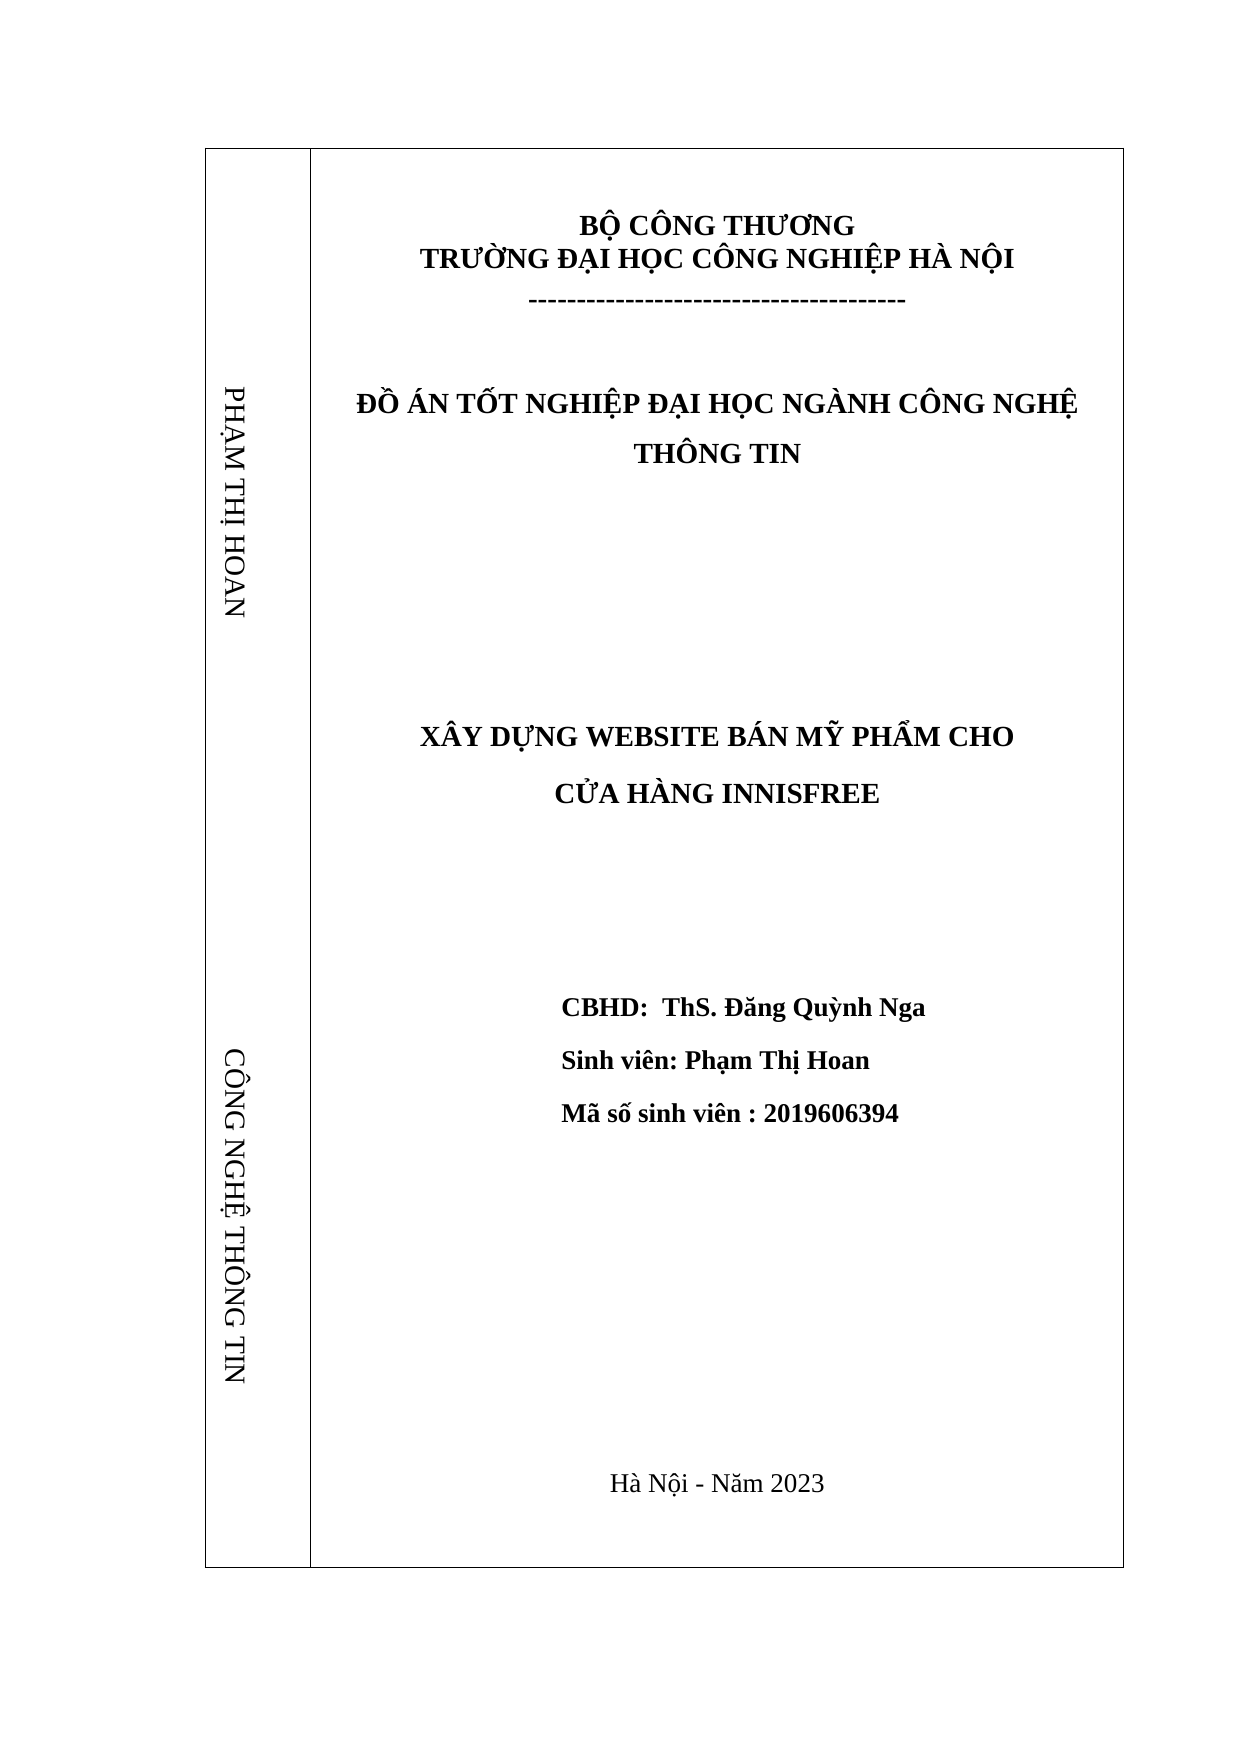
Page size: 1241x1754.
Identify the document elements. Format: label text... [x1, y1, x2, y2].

table_header PHẠM THỊ HOAN CÔNG NGHỆ THÔNG TIN [206, 149, 310, 1567]
table_header BỘ CÔNG THƯƠNG TRƯỜNG ĐẠI HỌC CÔNG NGHIỆP HÀ NỘI --------------------------------------- ĐỒ ÁN TỐT NGHIỆP ĐẠI HỌC NGÀNH CÔNG NGHỆ THÔNG TIN XÂY DỰNG WEBSITE BÁN MỸ PHẨM CHO CỬA HÀNG INNISFREE CBHD: ThS. Đăng Quỳnh Nga Sinh viên: Phạm Thị Hoan Mã số sinh viên : 2019606394 Hà Nội - Năm 2023 [311, 149, 1123, 1567]
